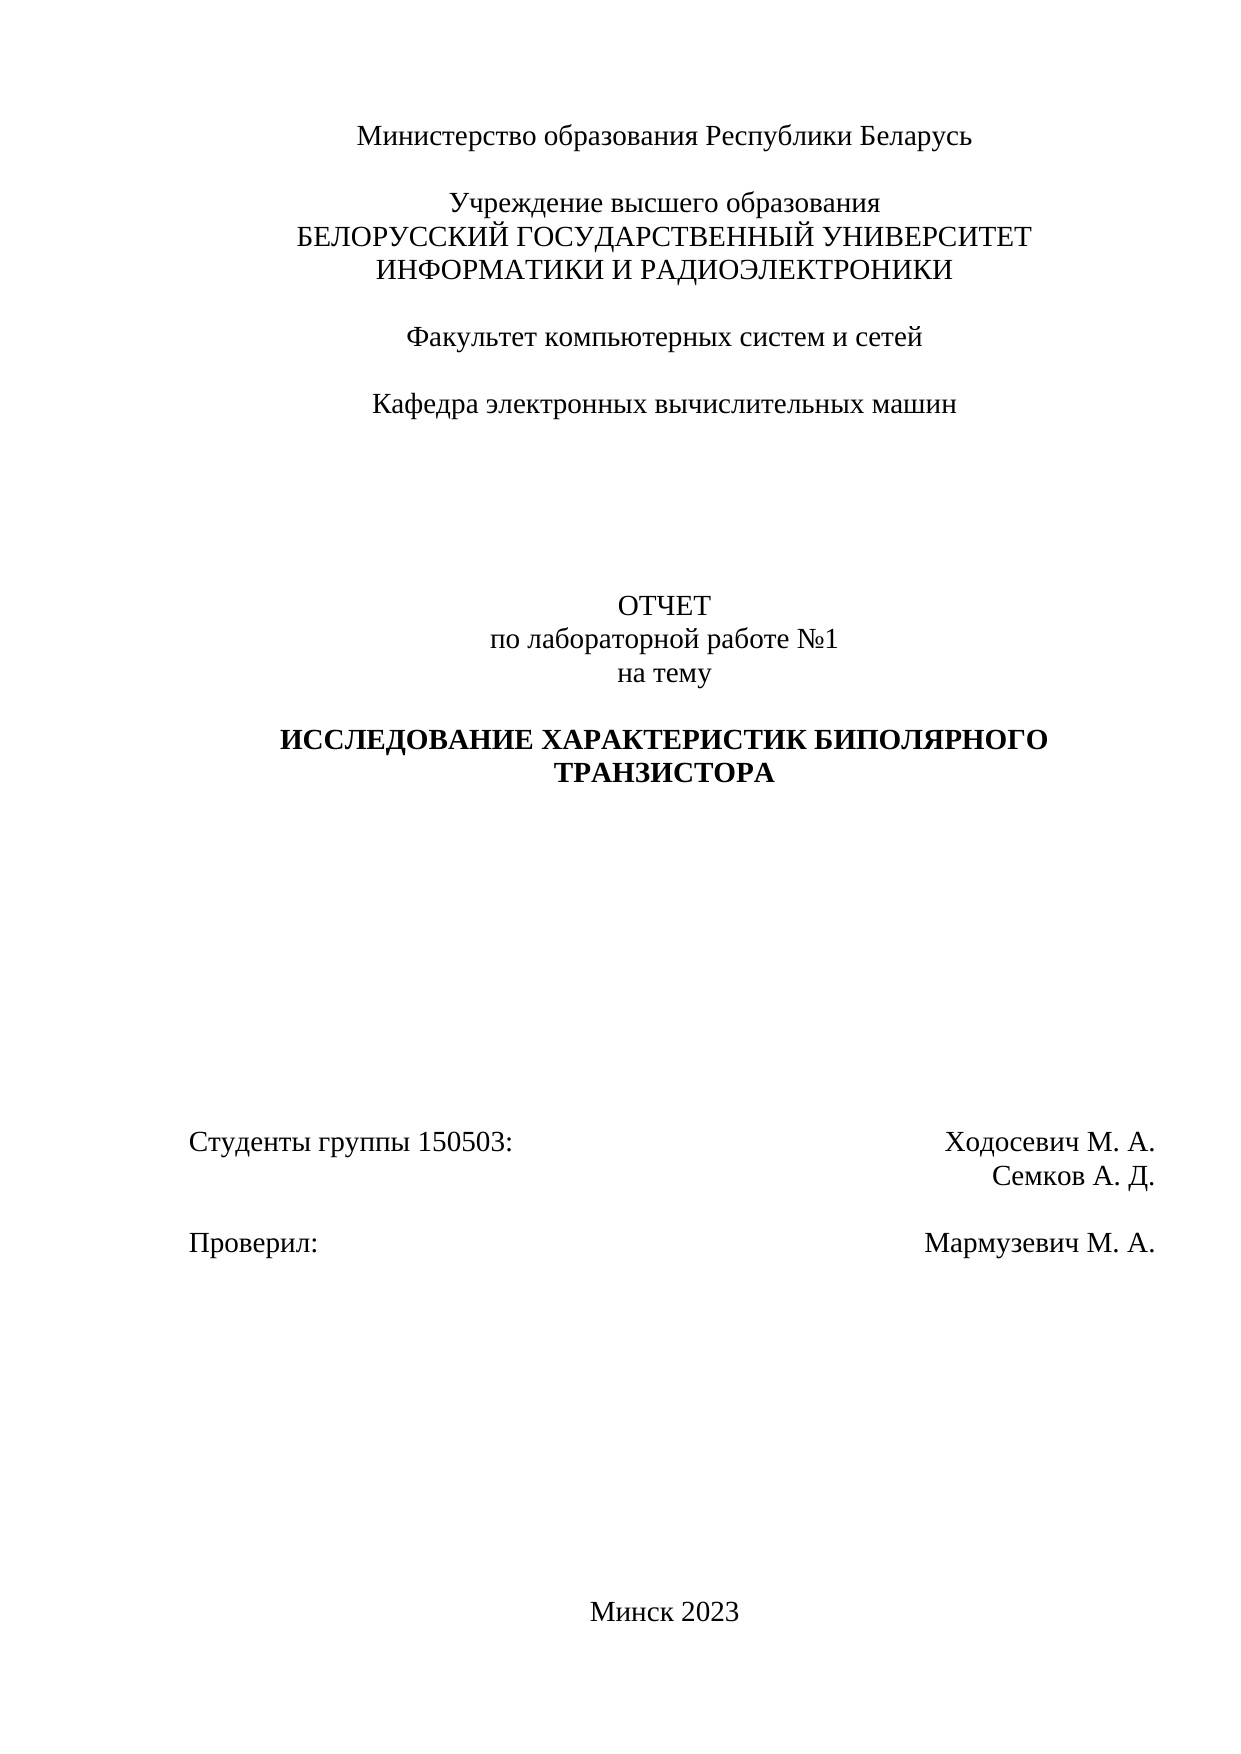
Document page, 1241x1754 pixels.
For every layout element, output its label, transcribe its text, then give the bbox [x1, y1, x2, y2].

text Министерство образования Республики Беларусь [177, 118, 1152, 152]
text Кафедра электронных вычислительных машин [177, 386, 1152, 420]
text Факультет компьютерных систем и сетей [177, 319, 1152, 353]
text ИНФОРМАТИКИ И РАДИОЭЛЕКТРОНИКИ [177, 252, 1152, 286]
text Минск 2023 [177, 1594, 1152, 1627]
text ОТЧЕТ [177, 588, 1152, 621]
text БЕЛОРУССКИЙ ГОСУДАРСТВЕННЫЙ УНИВЕРСИТЕТ [177, 219, 1152, 252]
text ИССЛЕДОВАНИЕ ХАРАКТЕРИСТИК БИПОЛЯРНОГО ТРАНЗИСТОРА [177, 722, 1152, 789]
table_header Ходосевич М. А. Семков А. Д. Мармузевич М. А. [681, 1124, 1167, 1258]
table_header Студенты группы 150503: Проверил: [177, 1124, 681, 1258]
text Учреждение высшего образования [177, 185, 1152, 219]
text на тему [177, 655, 1152, 688]
text по лабораторной работе №1 [177, 621, 1152, 655]
